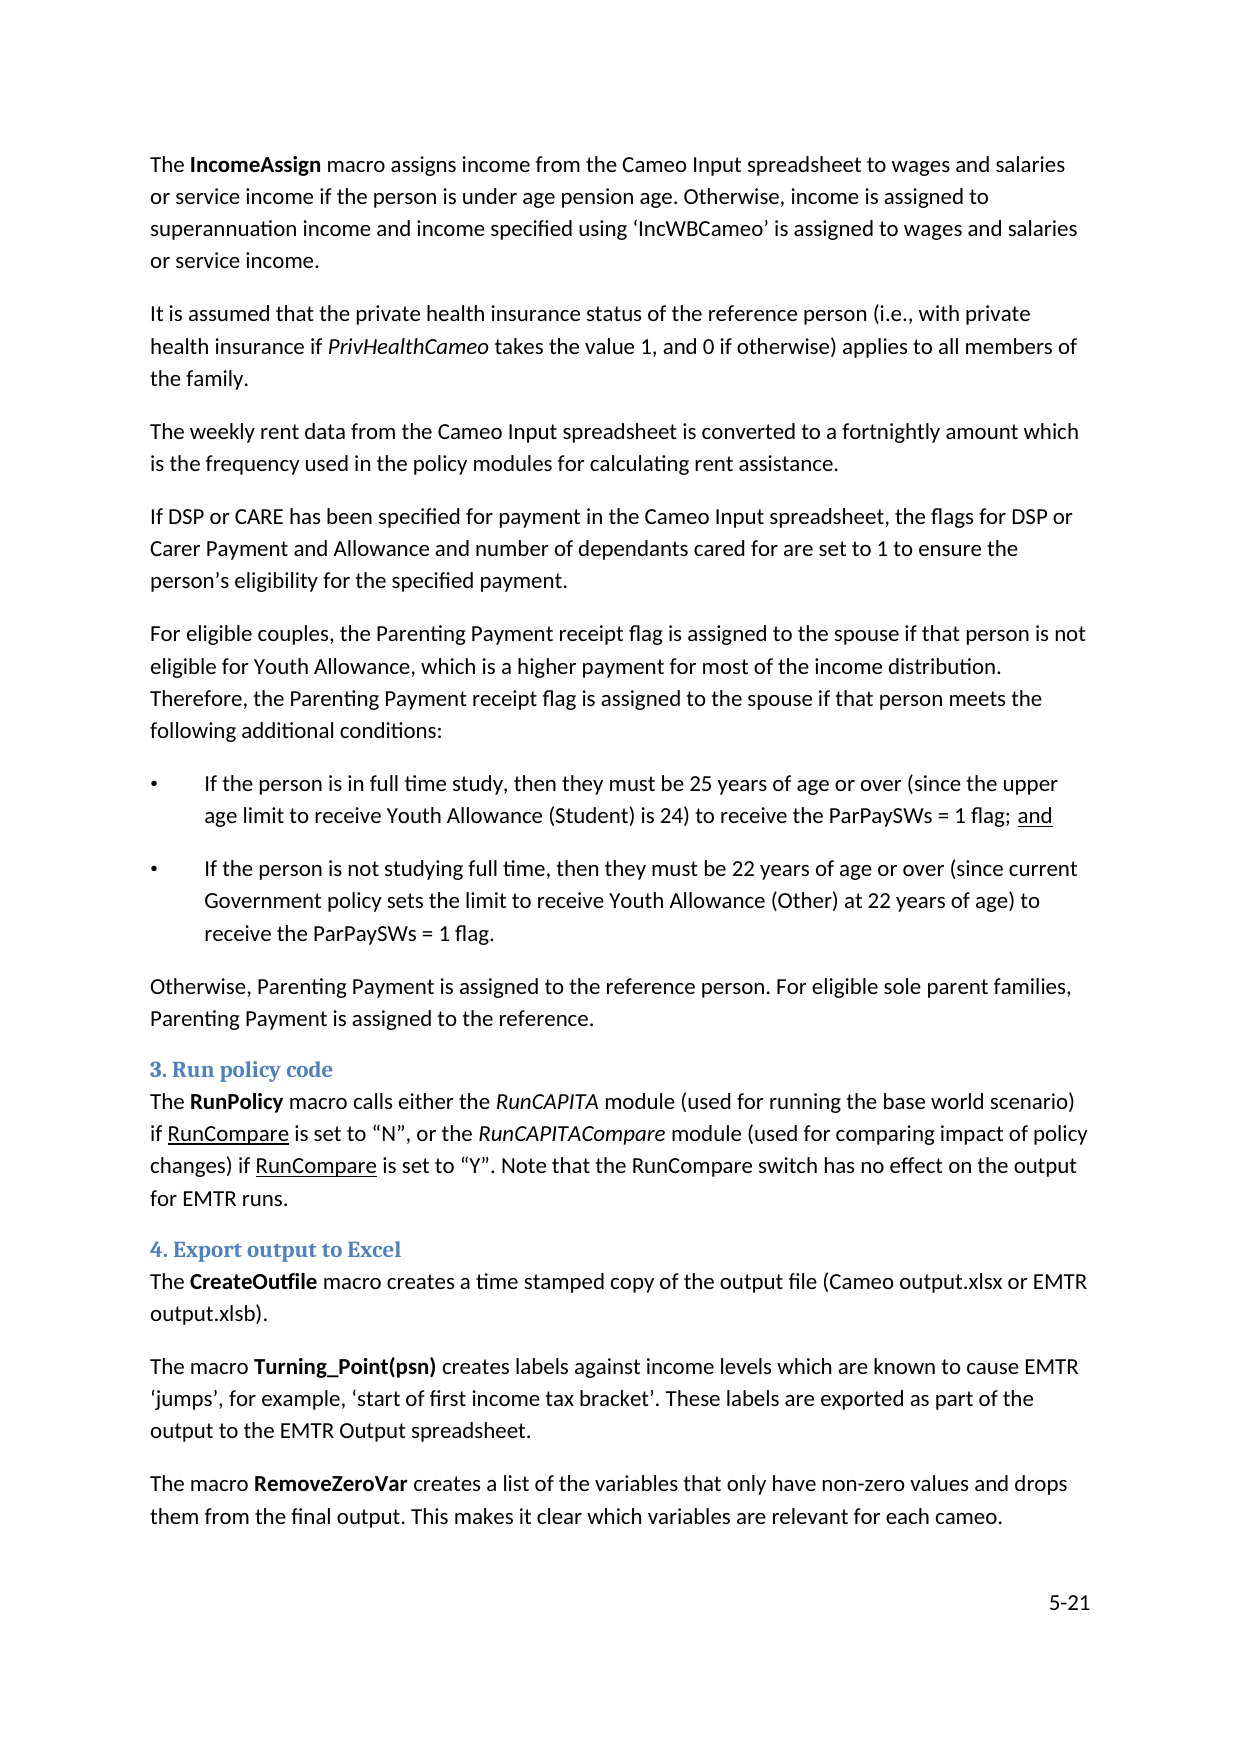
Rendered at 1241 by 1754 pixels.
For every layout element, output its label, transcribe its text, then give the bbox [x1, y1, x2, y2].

text Otherwise, Parenting Payment is assigned to the reference person. For eligible sole parent families, Parenting Payment is assigned to the reference. [150, 972, 1090, 1032]
text The macro RemoveZeroVar creates a list of the variables that only have non-zero values and drops them from the final output. This makes it clear which variables are relevant for each cameo. [150, 1469, 1090, 1530]
text The weekly rent data from the Cameo Input spreadsheet is converted to a fortnightly amount which is the frequency used in the policy modules for calculating rent assistance. [150, 417, 1090, 477]
text The macro Turning_Point(psn) creates labels against income levels which are known to cause EMTR ‘jumps’, for example, ‘start of first income tax bracket’. These labels are exported as part of the output to the EMTR Output spreadsheet. [150, 1352, 1090, 1444]
text If DSP or CARE has been specified for payment in the Cameo Input spreadsheet, the flags for DSP or Carer Payment and Allowance and number of dependants cared for are set to 1 to ensure the person’s eligibility for the specified payment. [150, 502, 1090, 594]
text For eligible couples, the Parenting Payment receipt flag is assigned to the spouse if that person is not eligible for Youth Allowance, which is a higher payment for most of the income distribution. Therefore, the Parenting Payment receipt flag is assigned to the spouse if that person meets the following additional conditions: [150, 619, 1090, 744]
subtitle 4. Export output to Excel [150, 1237, 1090, 1263]
text The RunPolicy macro calls either the RunCAPITA module (used for running the base world scenario) if RunCompare is set to “N”, or the RunCAPITACompare module (used for comparing impact of policy changes) if RunCompare is set to “Y”. Note that the RunCompare switch has no effect on the output for EMTR runs. [150, 1087, 1090, 1212]
list If the person is not studying full time, then they must be 22 years of age or over (since current Government policy sets the limit to receive Youth Allowance (Other) at 22 years of age) to receive the ParPaySWs = 1 flag. [150, 854, 1090, 947]
subtitle 3. Run policy code [150, 1057, 1090, 1083]
text If the person is in full time study, then they must be 25 years of age or over (since the upper age limit to receive Youth Allowance (Student) is 24) to receive the ParPaySWs = 1 flag; and [150, 769, 1090, 829]
text The CreateOutfile macro creates a time stamped copy of the output file (Cameo output.xlsx or EMTR output.xlsb). [150, 1267, 1090, 1327]
text The IncomeAssign macro assigns income from the Cameo Input spreadsheet to wages and salaries or service income if the person is under age pension age. Otherwise, income is assigned to superannuation income and income specified using ‘IncWBCameo’ is assigned to wages and salaries or service income. [150, 150, 1090, 274]
text It is assumed that the private health insurance status of the reference person (i.e., with private health insurance if PrivHealthCameo takes the value 1, and 0 if otherwise) applies to all members of the family. [150, 299, 1090, 392]
